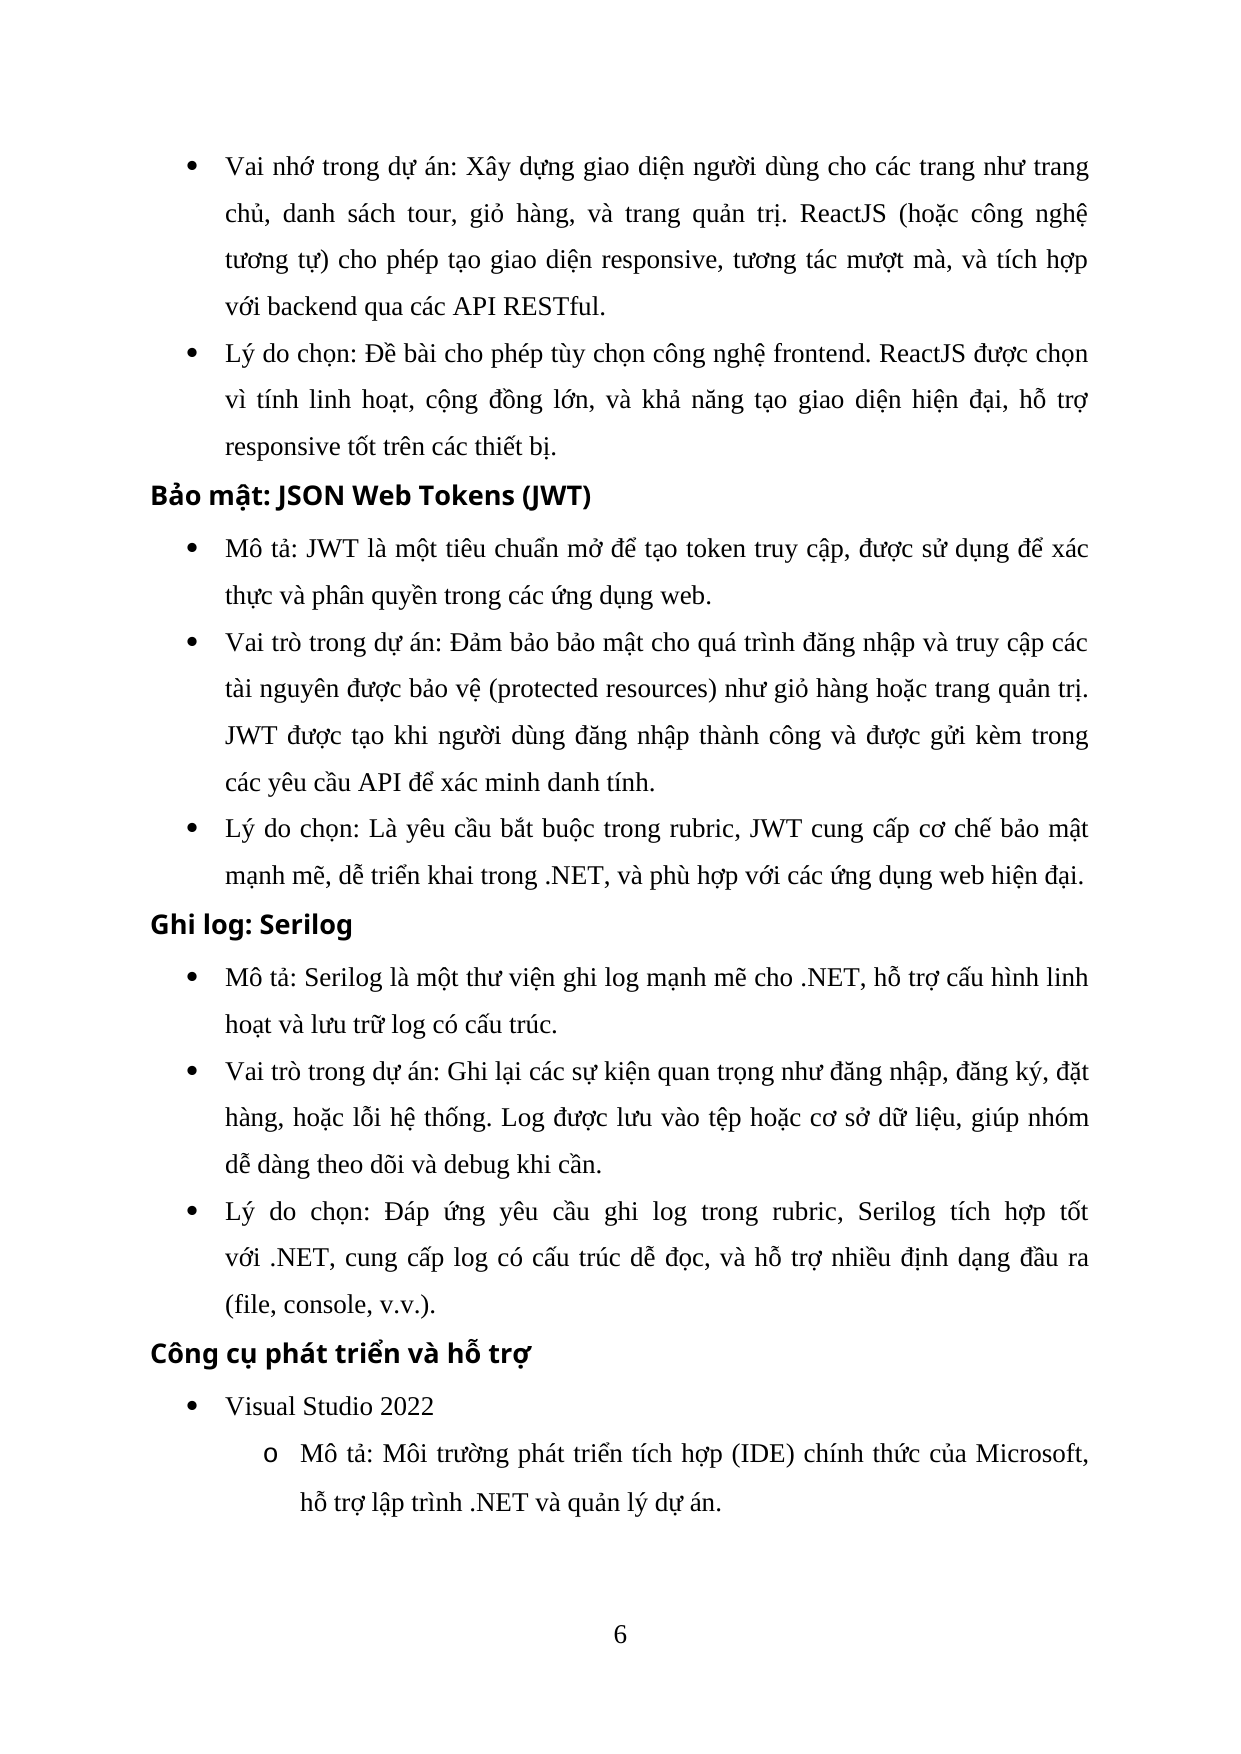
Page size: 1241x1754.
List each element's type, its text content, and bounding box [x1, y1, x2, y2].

text Mô tả: Serilog là một thư viện ghi log mạnh mẽ cho .NET, hỗ trợ cấu hình linh hoạt và lưu trữ log có cấu trúc. [187, 961, 1090, 1039]
subtitle Bảo mật: JSON Web Tokens (JWT) [150, 477, 1090, 514]
subtitle Công cụ phát triển và hỗ trợ [150, 1335, 1090, 1372]
subtitle Ghi log: Serilog [150, 906, 1090, 943]
text Lý do chọn: Là yêu cầu bắt buộc trong rubric, JWT cung cấp cơ chế bảo mật mạnh mẽ, dễ triển khai trong .NET, và phù hợp với các ứng dụng web hiện đại. [187, 812, 1090, 890]
text Visual Studio 2022 [187, 1390, 1090, 1421]
text Lý do chọn: Đáp ứng yêu cầu ghi log trong rubric, Serilog tích hợp tốt với .NET, cung cấp log có cấu trúc dễ đọc, và hỗ trợ nhiều định dạng đầu ra (file, console, v.v.). [187, 1195, 1090, 1319]
text Vai trò trong dự án: Ghi lại các sự kiện quan trọng như đăng nhập, đăng ký, đặt hàng, hoặc lỗi hệ thống. Log được lưu vào tệp hoặc cơ sở dữ liệu, giúp nhóm dễ dàng theo dõi và debug khi cần. [187, 1054, 1090, 1179]
text Vai nhớ trong dự án: Xây dựng giao diện người dùng cho các trang như trang chủ, danh sách tour, giỏ hàng, và trang quản trị. ReactJS (hoặc công nghệ tương tự) cho phép tạo giao diện responsive, tương tác mượt mà, và tích hợp với backend qua các API RESTful. [187, 150, 1090, 321]
text Lý do chọn: Đề bài cho phép tùy chọn công nghệ frontend. ReactJS được chọn vì tính linh hoạt, cộng đồng lớn, và khả năng tạo giao diện hiện đại, hỗ trợ responsive tốt trên các thiết bị. [187, 337, 1090, 461]
text Mô tả: JWT là một tiêu chuẩn mở để tạo token truy cập, được sử dụng để xác thực và phân quyền trong các ứng dụng web. [187, 532, 1090, 610]
text Vai trò trong dự án: Đảm bảo bảo mật cho quá trình đăng nhập và truy cập các tài nguyên được bảo vệ (protected resources) như giỏ hàng hoặc trang quản trị. JWT được tạo khi người dùng đăng nhập thành công và được gửi kèm trong các yêu cầu API để xác minh danh tính. [187, 626, 1090, 797]
text Mô tả: Môi trường phát triển tích hợp (IDE) chính thức của Microsoft, hỗ trợ lập trình .NET và quản lý dự án. [262, 1437, 1090, 1517]
